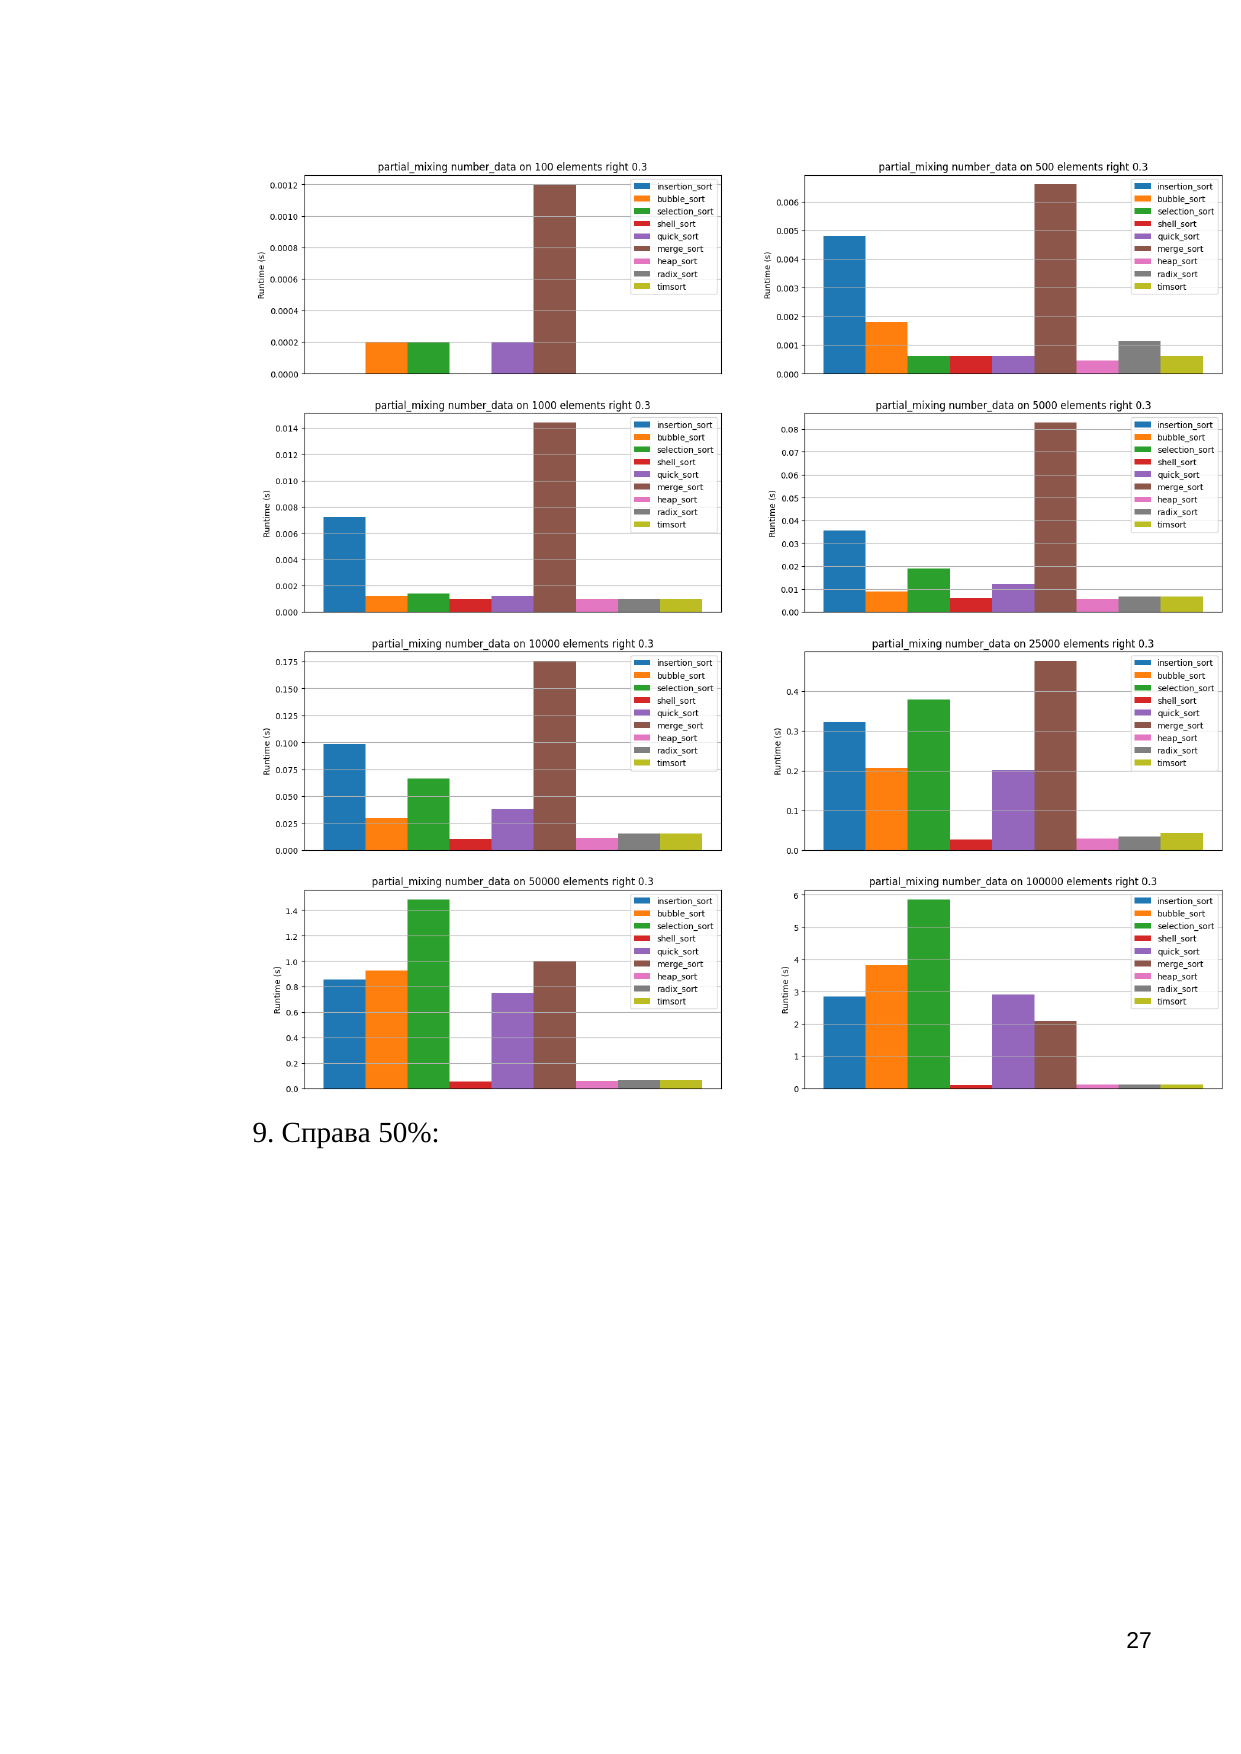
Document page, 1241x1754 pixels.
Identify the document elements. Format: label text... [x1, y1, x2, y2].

picture [252, 156, 1227, 1099]
